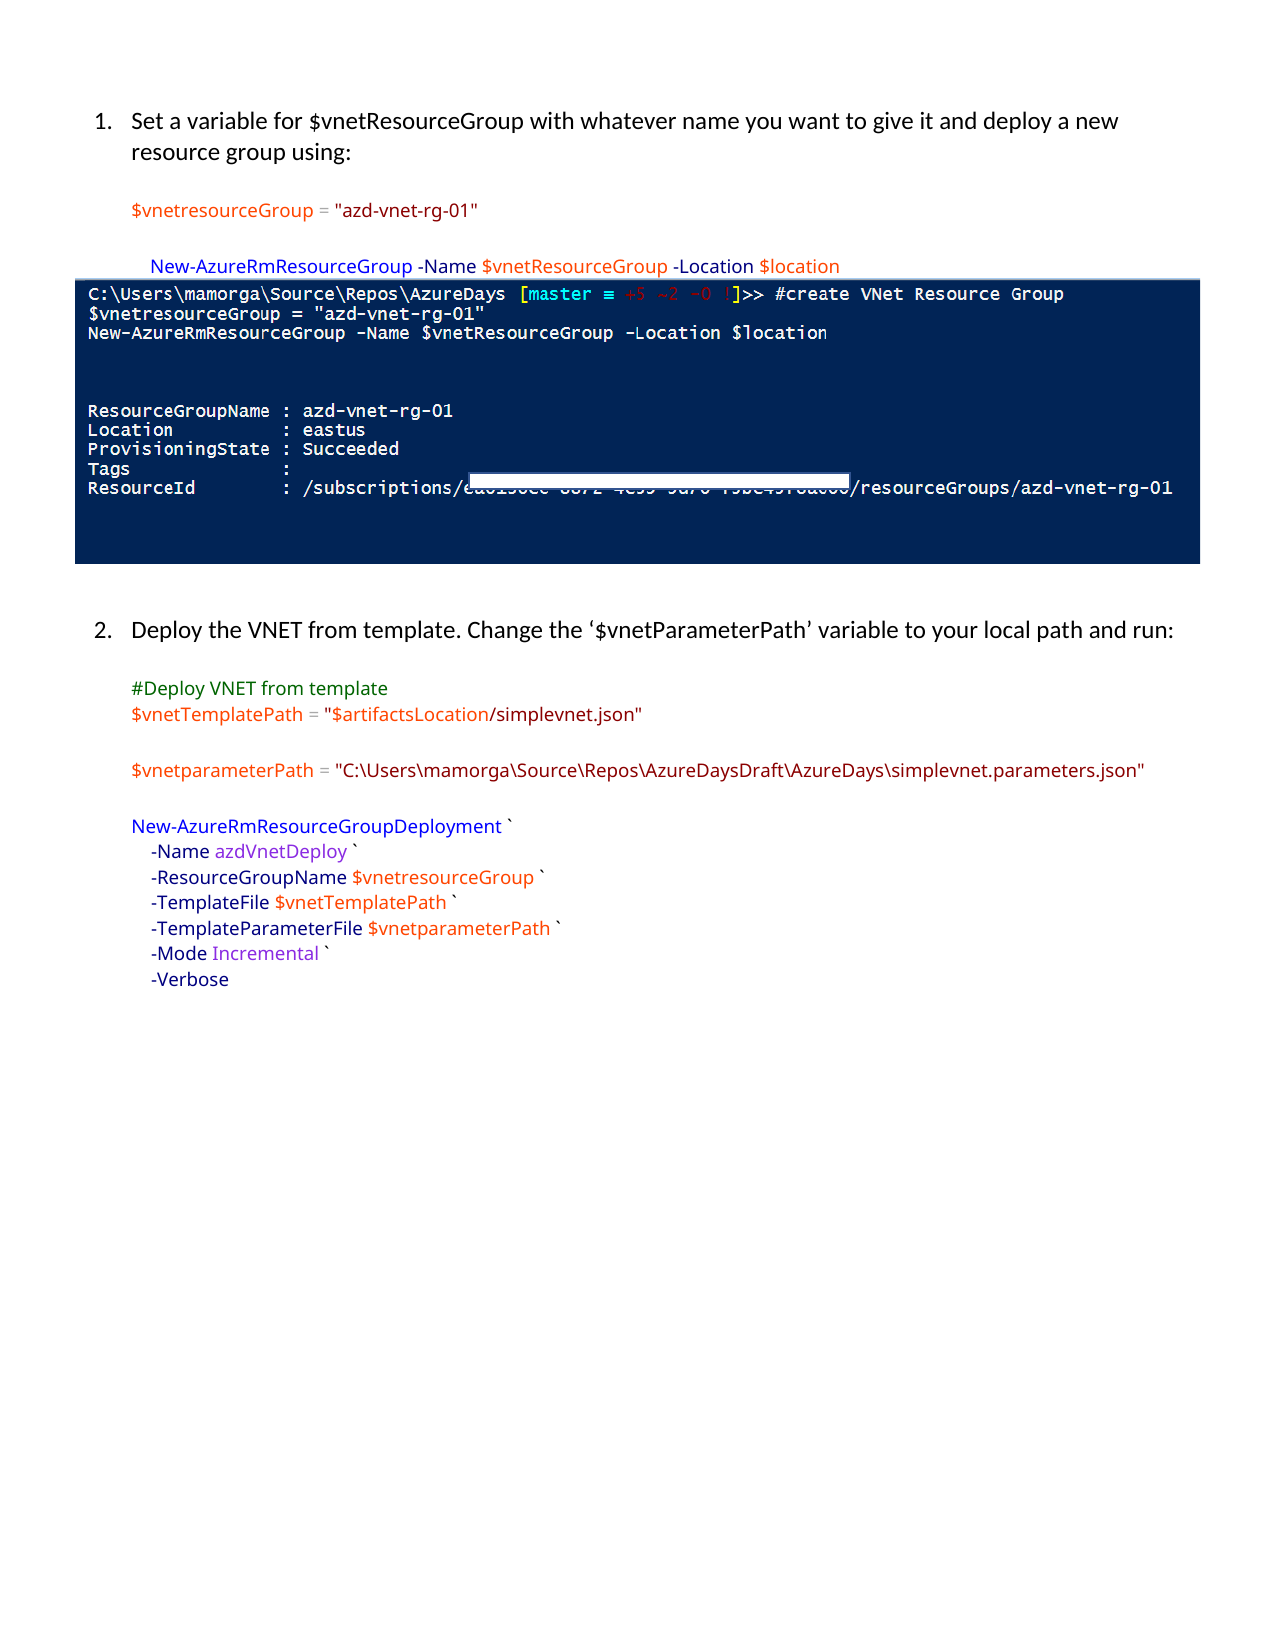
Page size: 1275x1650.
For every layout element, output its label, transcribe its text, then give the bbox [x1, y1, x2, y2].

list Set a variable for $vnetResourceGroup with whatever name you want to give it and deploy a new resource group using: $vnetresourceGroup = "azd-vnet-rg-01" [94, 106, 1200, 253]
text -TemplateParameterFile $vnetparameterPath ` [131, 915, 1200, 941]
text -Mode Incremental ` [131, 941, 1200, 966]
text -ResourceGroupName $vnetresourceGroup ` [131, 864, 1200, 889]
picture [75, 278, 1200, 564]
text -Name azdVnetDeploy ` [131, 838, 1200, 864]
text $vnetTemplatePath = "$artifactsLocation/simplevnet.json" [131, 701, 1200, 757]
text -TemplateFile $vnetTemplatePath ` [131, 889, 1200, 915]
list Deploy the VNET from template. Change the ‘$vnetParameterPath’ variable to your local path and run: #Deploy VNET from template [94, 614, 1200, 701]
text New-AzureRmResourceGroupDeployment ` [131, 813, 1200, 838]
text New-AzureRmResourceGroup -Name $vnetResourceGroup -Location $location [75, 253, 1200, 278]
text $vnetparameterPath = "C:\Users\mamorga\Source\Repos\AzureDaysDraft\AzureDays\simplevnet.parameters.json" [131, 757, 1200, 813]
text -Verbose [131, 966, 1200, 992]
